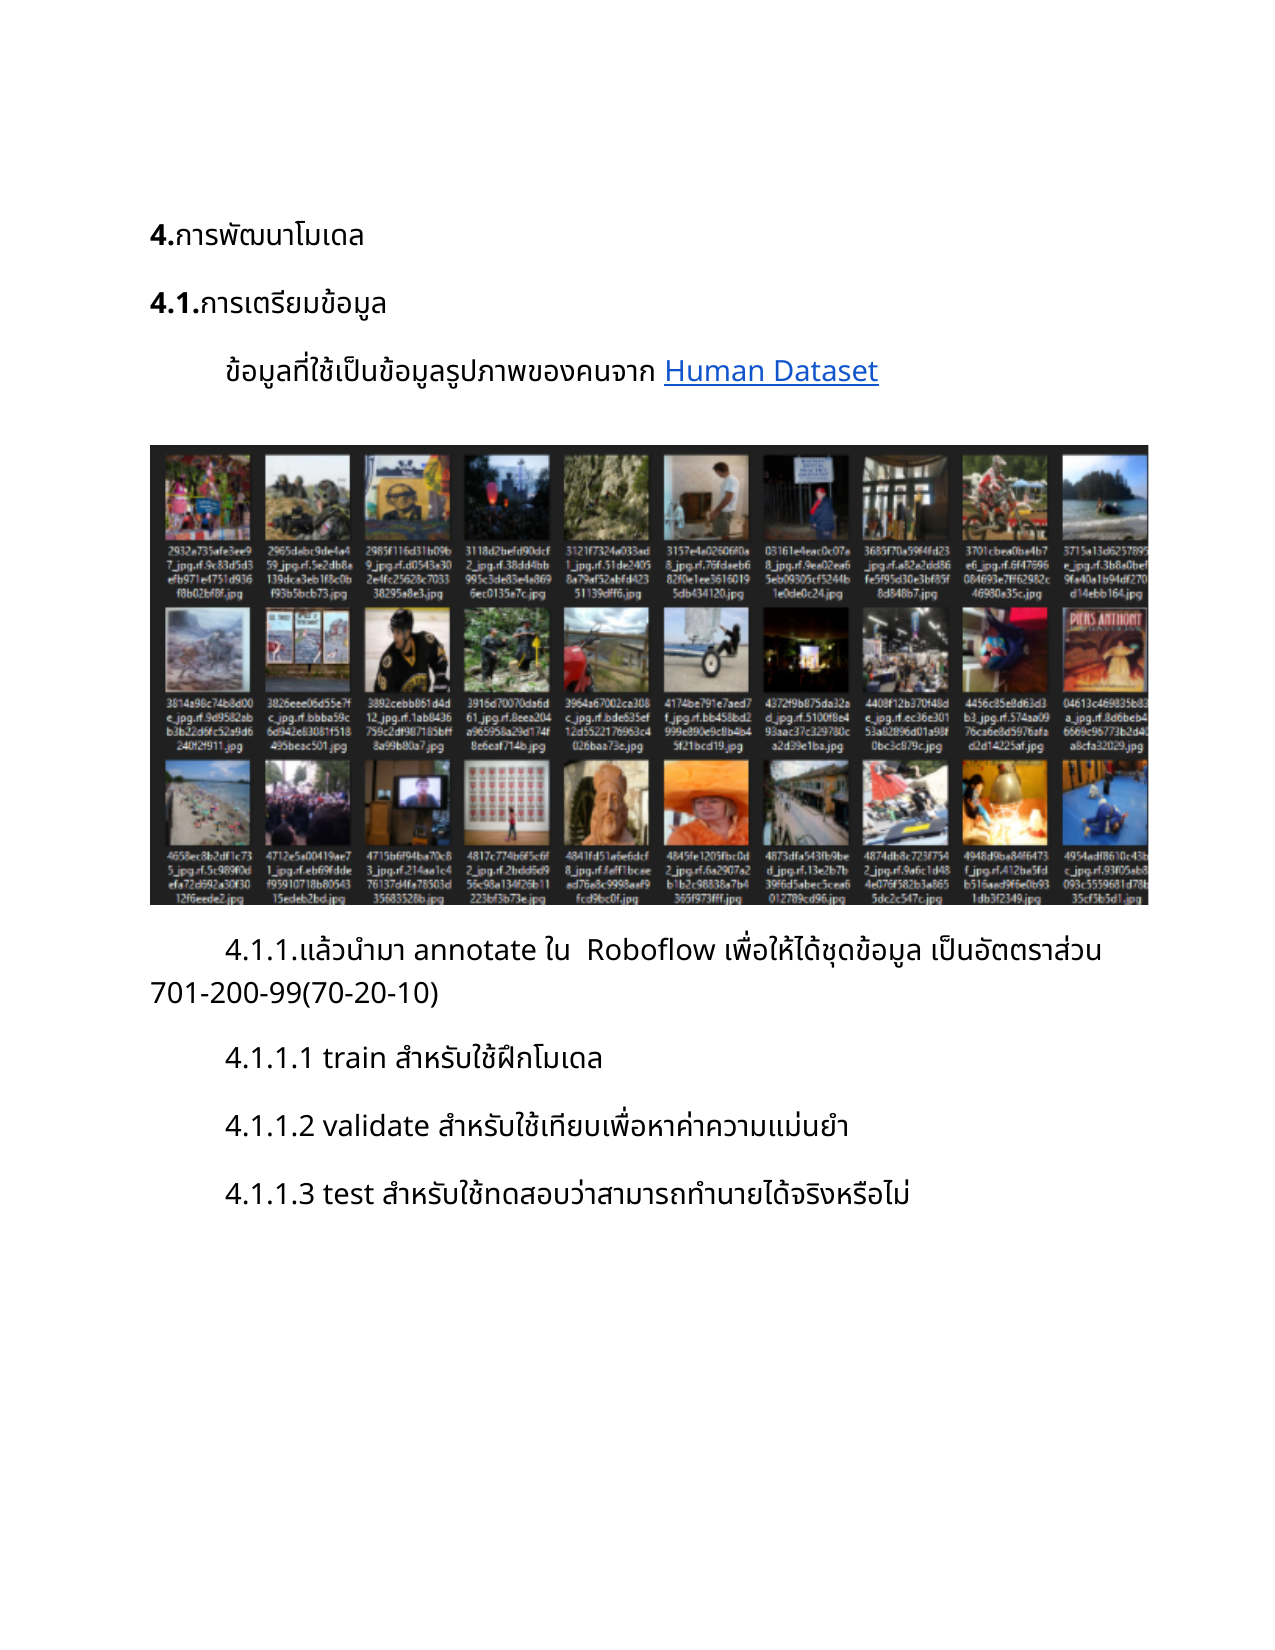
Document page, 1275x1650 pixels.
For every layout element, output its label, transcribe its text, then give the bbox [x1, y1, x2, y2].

text 4.1.การเตรียมข้อมูล [150, 283, 1125, 326]
text 4.1.1.1 train สำหรับใช้ฝึกโมเดล [150, 1037, 1125, 1080]
text 4.1.1.3 test สำหรับใช้ทดสอบว่าสามารถทำนายได้จริงหรือไม่ [150, 1173, 1125, 1216]
text 4.1.1.2 validate สำหรับใช้เทียบเพื่อหาค่าความแม่นยำ [150, 1105, 1125, 1148]
text 4.1.1.แล้วนำมา annotate ใน Roboflow เพื่อให้ได้ชุดข้อมูล เป็นอัตตราส่วน 701-200-99(70-20-10) [150, 929, 1125, 1012]
text 4.การพัฒนาโมเดล [150, 215, 1125, 258]
text ข้อมูลที่ใช้เป็นข้อมูลรูปภาพของคนจาก Human Dataset [150, 351, 1125, 394]
picture [150, 445, 1149, 905]
